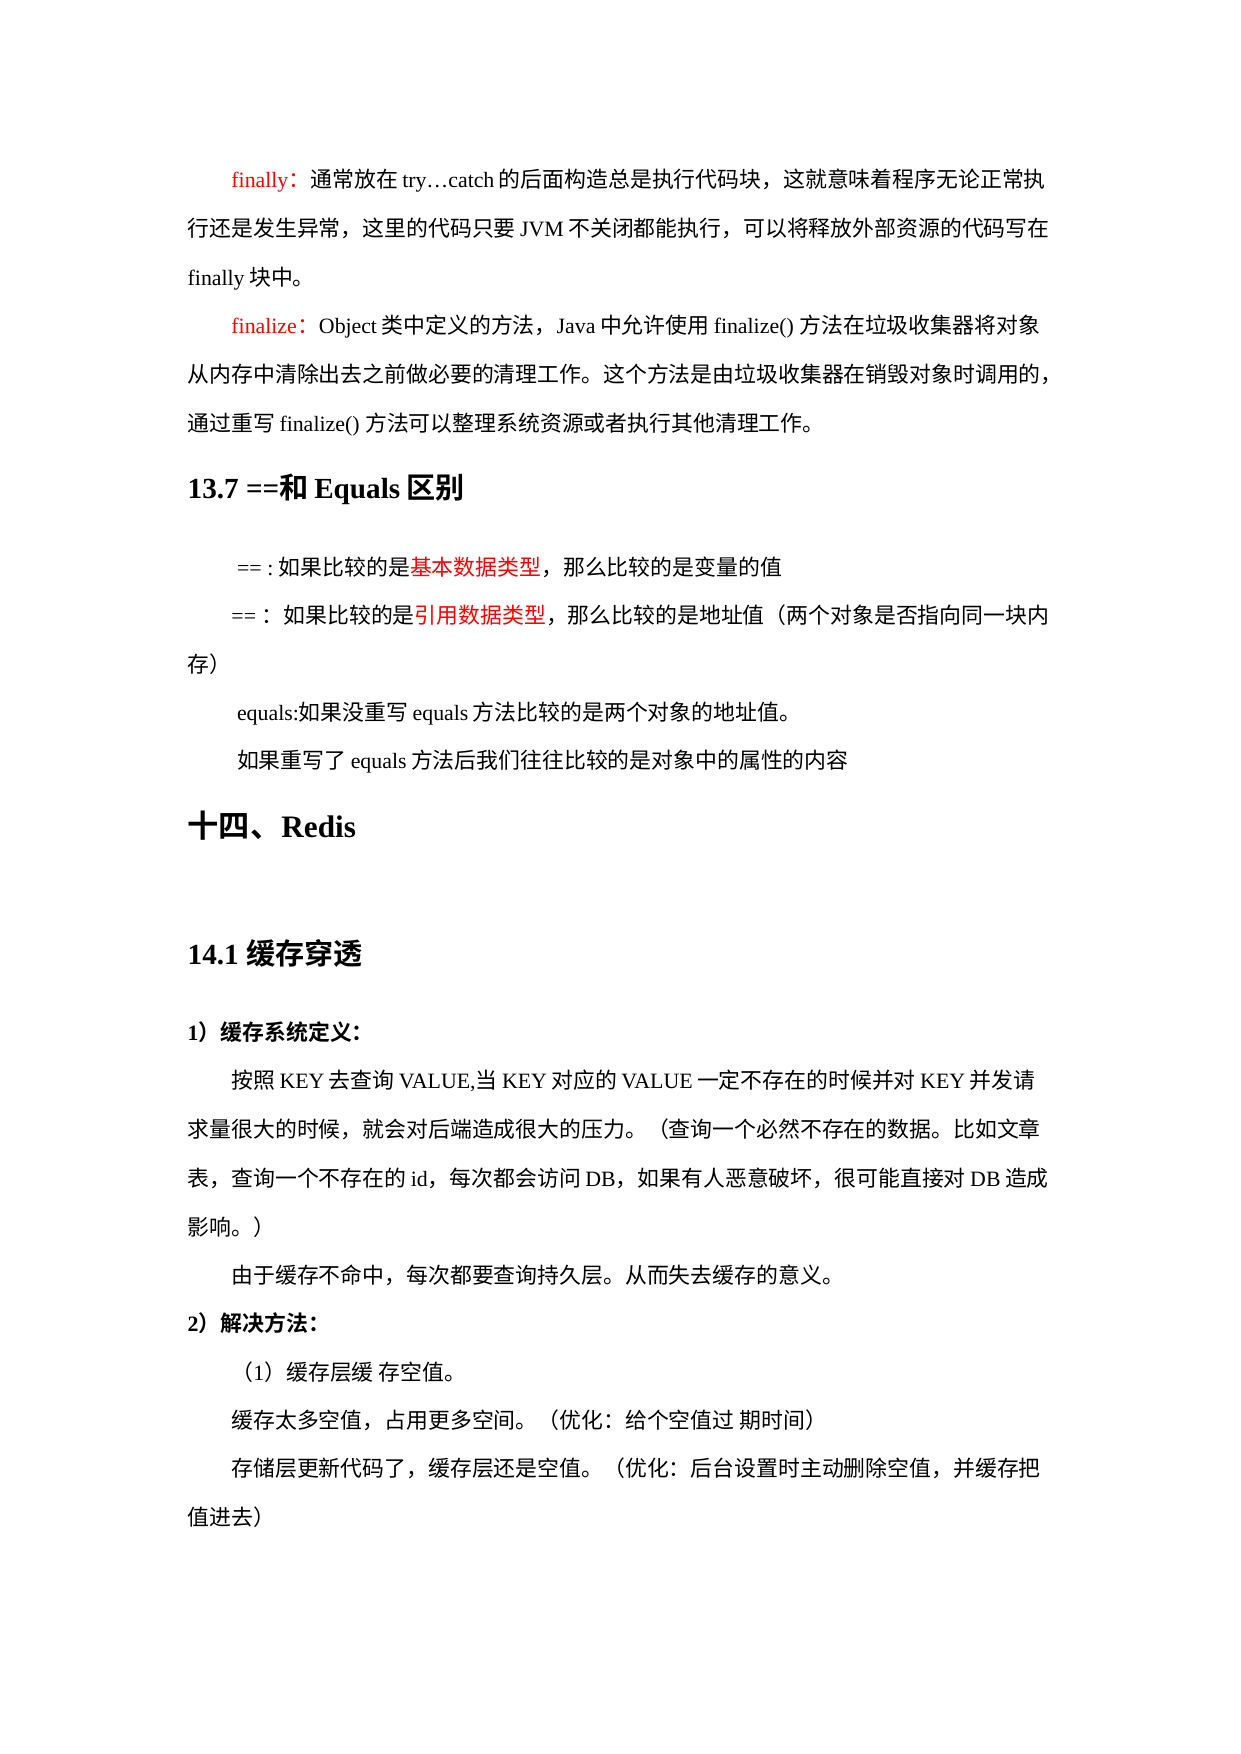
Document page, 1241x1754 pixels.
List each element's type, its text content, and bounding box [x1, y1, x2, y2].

subtitle 14.1 缓存穿透 [187, 919, 1053, 984]
text 缓存太多空值，占用更多空间。（优化：给个空值过 期时间） [187, 1403, 1053, 1435]
text 如果重写了equals方法后我们往往比较的是对象中的属性的内容 [187, 743, 1053, 775]
text == : 如果比较的是基本数据类型，那么比较的是变量的值 [187, 549, 1053, 582]
text finalize：Object类中定义的方法，Java中允许使用finalize() 方法在垃圾收集器将对象从内存中清除出去之前做必要的清理工作。这个方法是由垃圾收集器在销毁对象时调用的，通过重写finalize() 方法可以整理系统资源或者执行其他清理工作。 [187, 308, 1053, 438]
text 2）解决方法： [187, 1306, 1053, 1338]
text 1）缓存系统定义： [187, 1015, 1053, 1047]
subtitle 13.7 ==和Equals区别 [187, 454, 1053, 519]
text == ：如果比较的是引用数据类型，那么比较的是地址值（两个对象是否指向同一块内存） [187, 597, 1053, 679]
text 按照KEY去查询VALUE,当KEY对应的VALUE一定不存在的时候并对KEY并发请求量很大的时候，就会对后端造成很大的压力。（查询一个必然不存在的数据。比如文章表，查询一个不存在的id，每次都会访问DB，如果有人恶意破坏，很可能直接对DB造成影响。） [187, 1063, 1053, 1242]
subtitle 十四、Redis [187, 791, 1053, 856]
text equals:如果没重写equals方法比较的是两个对象的地址值。 [187, 694, 1053, 727]
text 由于缓存不命中，每次都要查询持久层。从而失去缓存的意义。 [187, 1258, 1053, 1290]
text 存储层更新代码了，缓存层还是空值。（优化：后台设置时主动删除空值，并缓存把值进去） [187, 1451, 1053, 1532]
text （1）缓存层缓 存空值。 [187, 1354, 1053, 1387]
text finally：通常放在try…catch的后面构造总是执行代码块，这就意味着程序无论正常执行还是发生异常，这里的代码只要JVM不关闭都能执行，可以将释放外部资源的代码写在finally块中。 [187, 162, 1053, 292]
